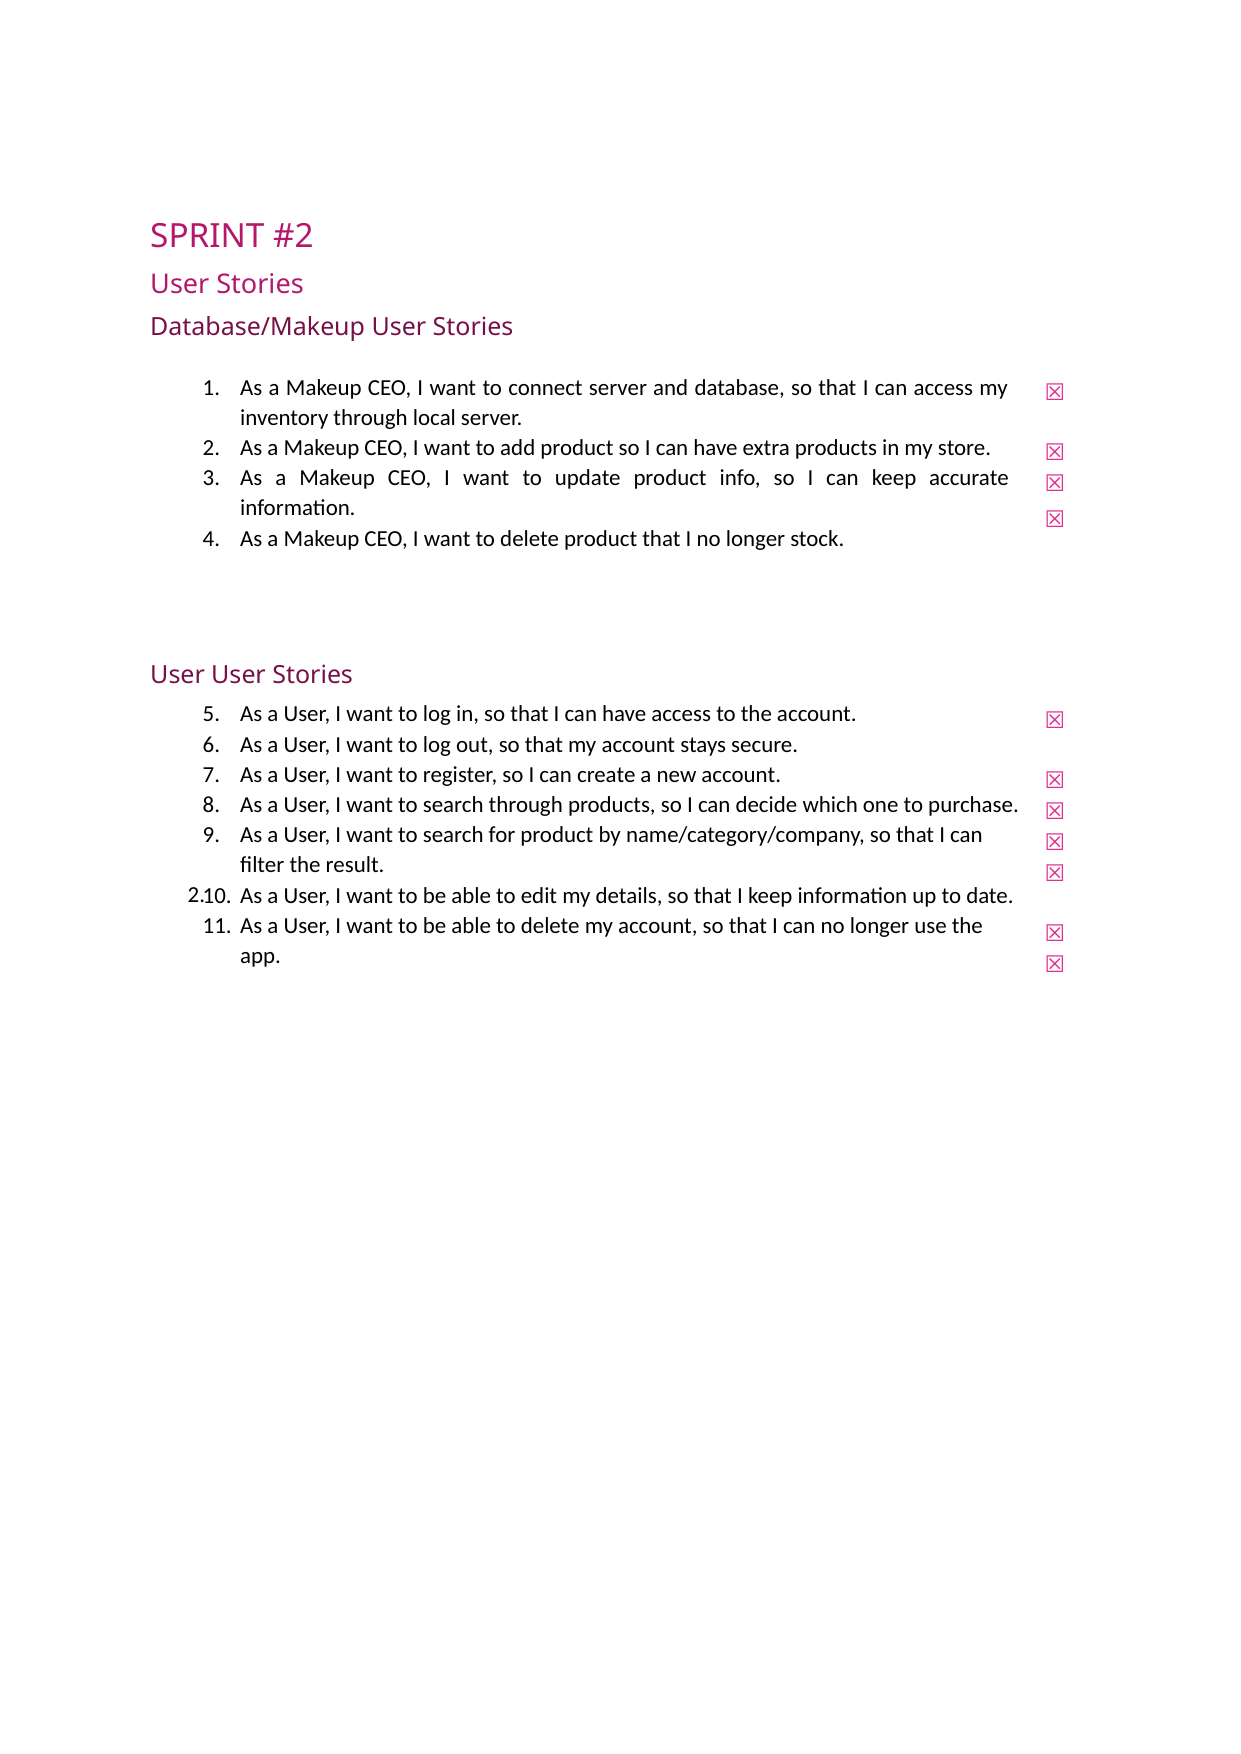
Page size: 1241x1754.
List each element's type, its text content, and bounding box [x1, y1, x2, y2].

subtitle SPRINT #2 [150, 212, 1090, 257]
subtitle Database/Makeup User Stories [150, 309, 1090, 343]
subtitle User Stories [150, 265, 1090, 302]
subtitle User User Stories [150, 656, 1090, 690]
